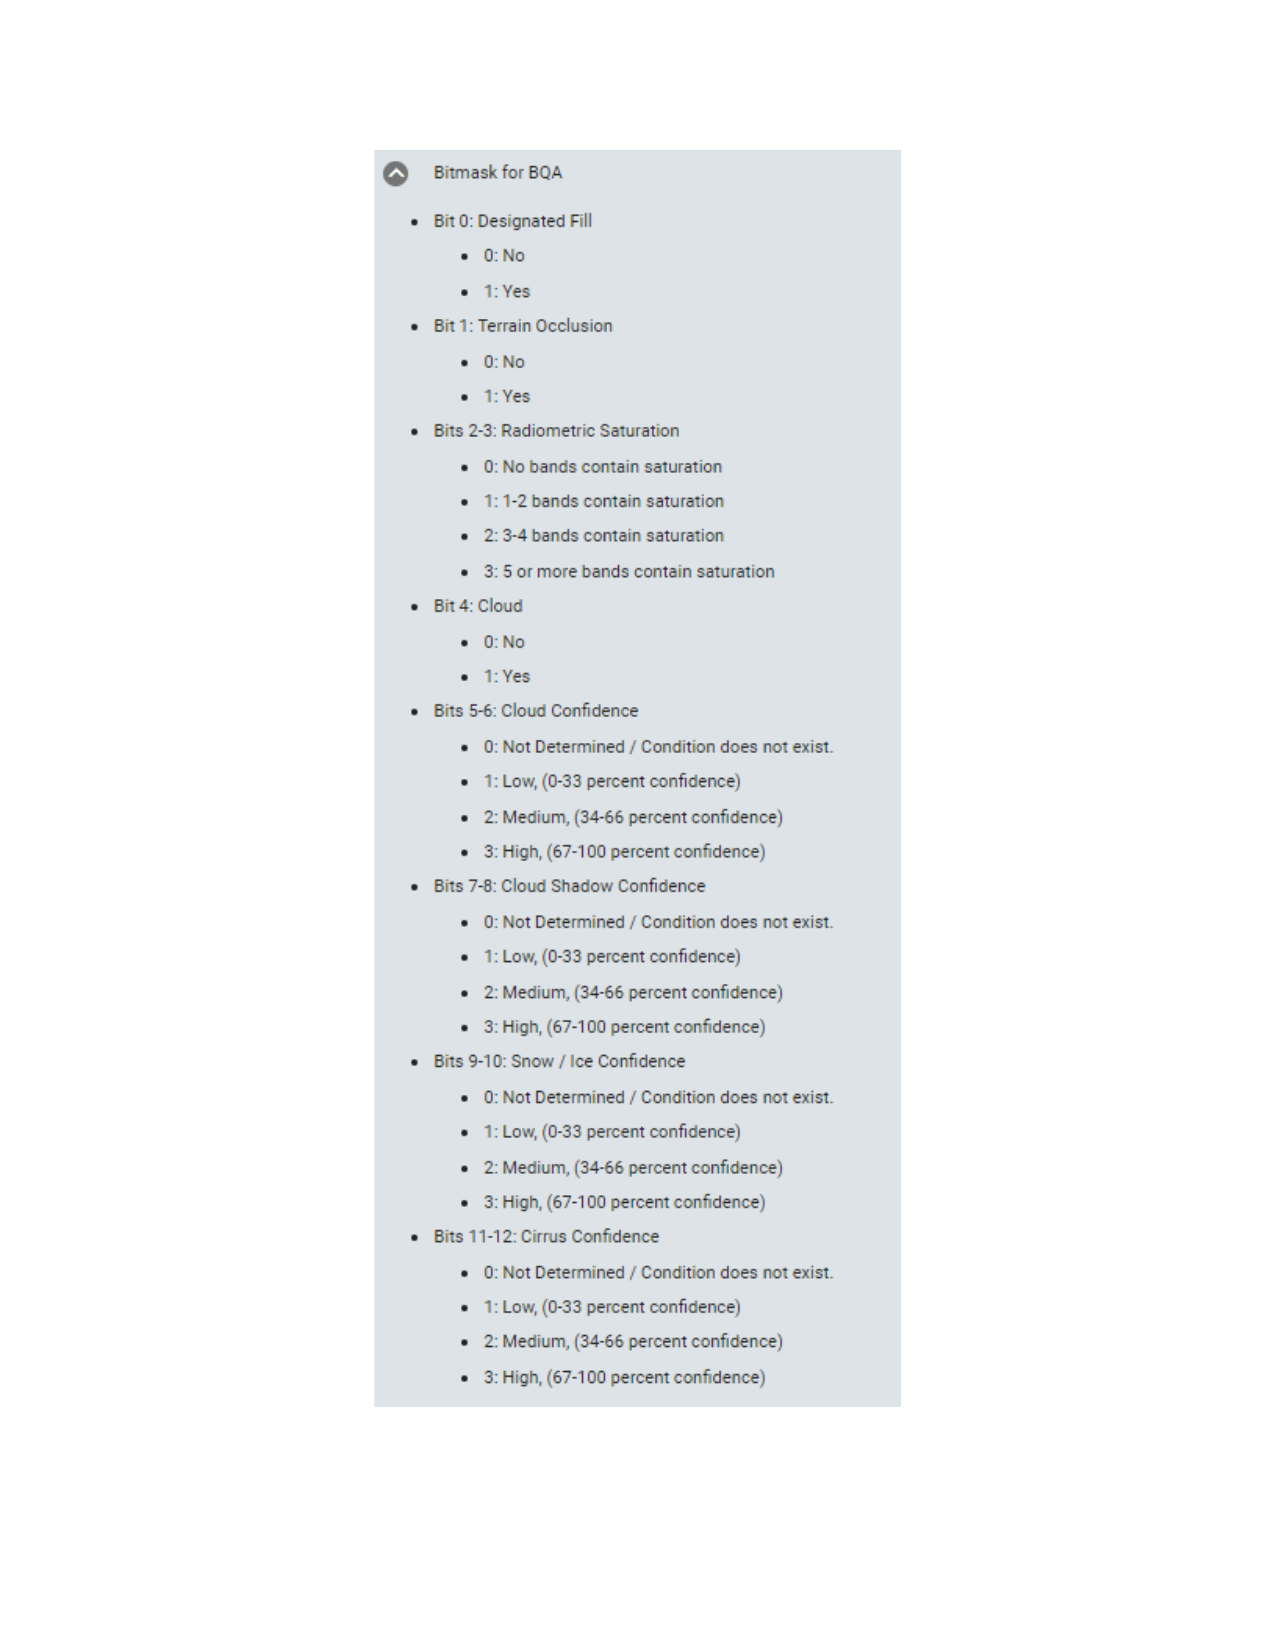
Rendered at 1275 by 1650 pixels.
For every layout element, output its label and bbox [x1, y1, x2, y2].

picture [374, 150, 901, 1407]
